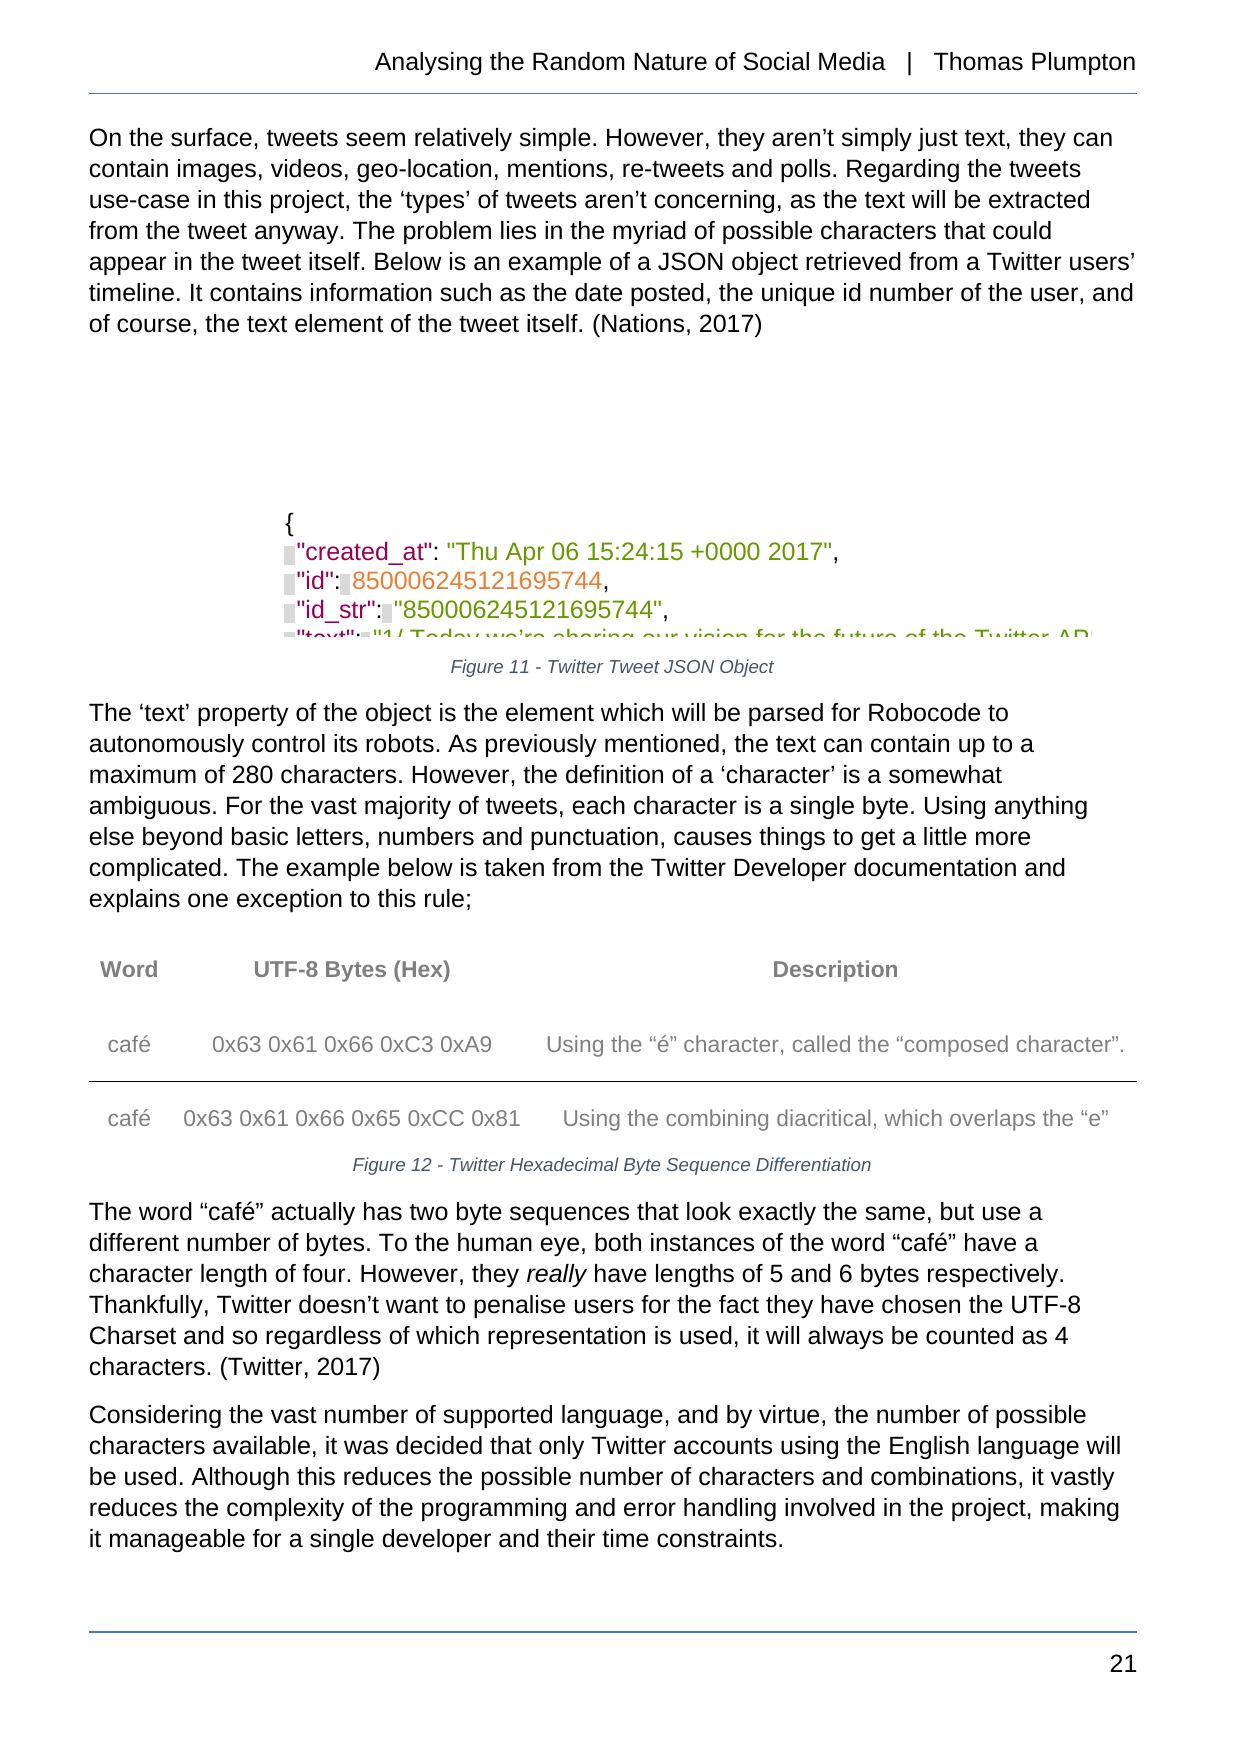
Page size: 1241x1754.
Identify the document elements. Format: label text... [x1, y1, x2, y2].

table_header Word [89, 932, 170, 1007]
table_cell 0x63 0x61 0x66 0xC3 0xA9 [170, 1007, 534, 1081]
text The word “café” actually has two byte sequences that look exactly the same, but use a different number of bytes. To the human eye, both instances of the word “café” have a character length of four. However, they really have lengths of 5 and 6 bytes respectively. Thankfully, Twitter doesn’t want to penalise users for the fact they have chosen the UTF-8 Charset and so regardless of which representation is used, it will always be counted as 4 characters. [89, 1197, 1137, 1381]
table_cell café [89, 1007, 170, 1081]
table_cell 0x63 0x61 0x66 0x65 0xCC 0x81 [170, 1082, 534, 1154]
table_cell café [89, 1082, 170, 1154]
table_header UTF-8 Bytes (Hex) [170, 932, 534, 1007]
text The ‘text’ property of the object is the element which will be parsed for Robocode to autonomously control its robots. As previously mentioned, the text can contain up to a maximum of 280 characters. However, the definition of a ‘character’ is a somewhat ambiguous. For the vast majority of tweets, each character is a single byte. Using anything else beyond basic letters, numbers and punctuation, causes things to get a little more complicated. The example below is taken from the Twitter Developer documentation and explains one exception to this rule; [89, 698, 1137, 913]
table_cell Using the “é” character, called the “composed character”. [534, 1007, 1137, 1081]
table_cell Using the combining diacritical, which overlaps the “e” [534, 1082, 1137, 1154]
text On the surface, tweets seem relatively simple. However, they aren’t simply just text, they can contain images, videos, geo-location, mentions, re-tweets and polls. Regarding the tweets use-case in this project, the ‘types’ of tweets aren’t concerning, as the text will be extracted from the tweet anyway. The problem lies in the myriad of possible characters that could appear in the tweet itself. Below is an example of a JSON object retrieved from a Twitter users’ timeline. It contains information such as the date posted, the unique id number of the user, and of course, the text element of the tweet itself. [89, 122, 1137, 337]
table_header Description [534, 932, 1137, 1007]
text Considering the vast number of supported language, and by virtue, the number of possible characters available, it was decided that only Twitter accounts using the English language will be used. Although this reduces the possible number of characters and combinations, it vastly reduces the complexity of the programming and error handling involved in the project, making it manageable for a single developer and their time constraints. [89, 1399, 1137, 1552]
